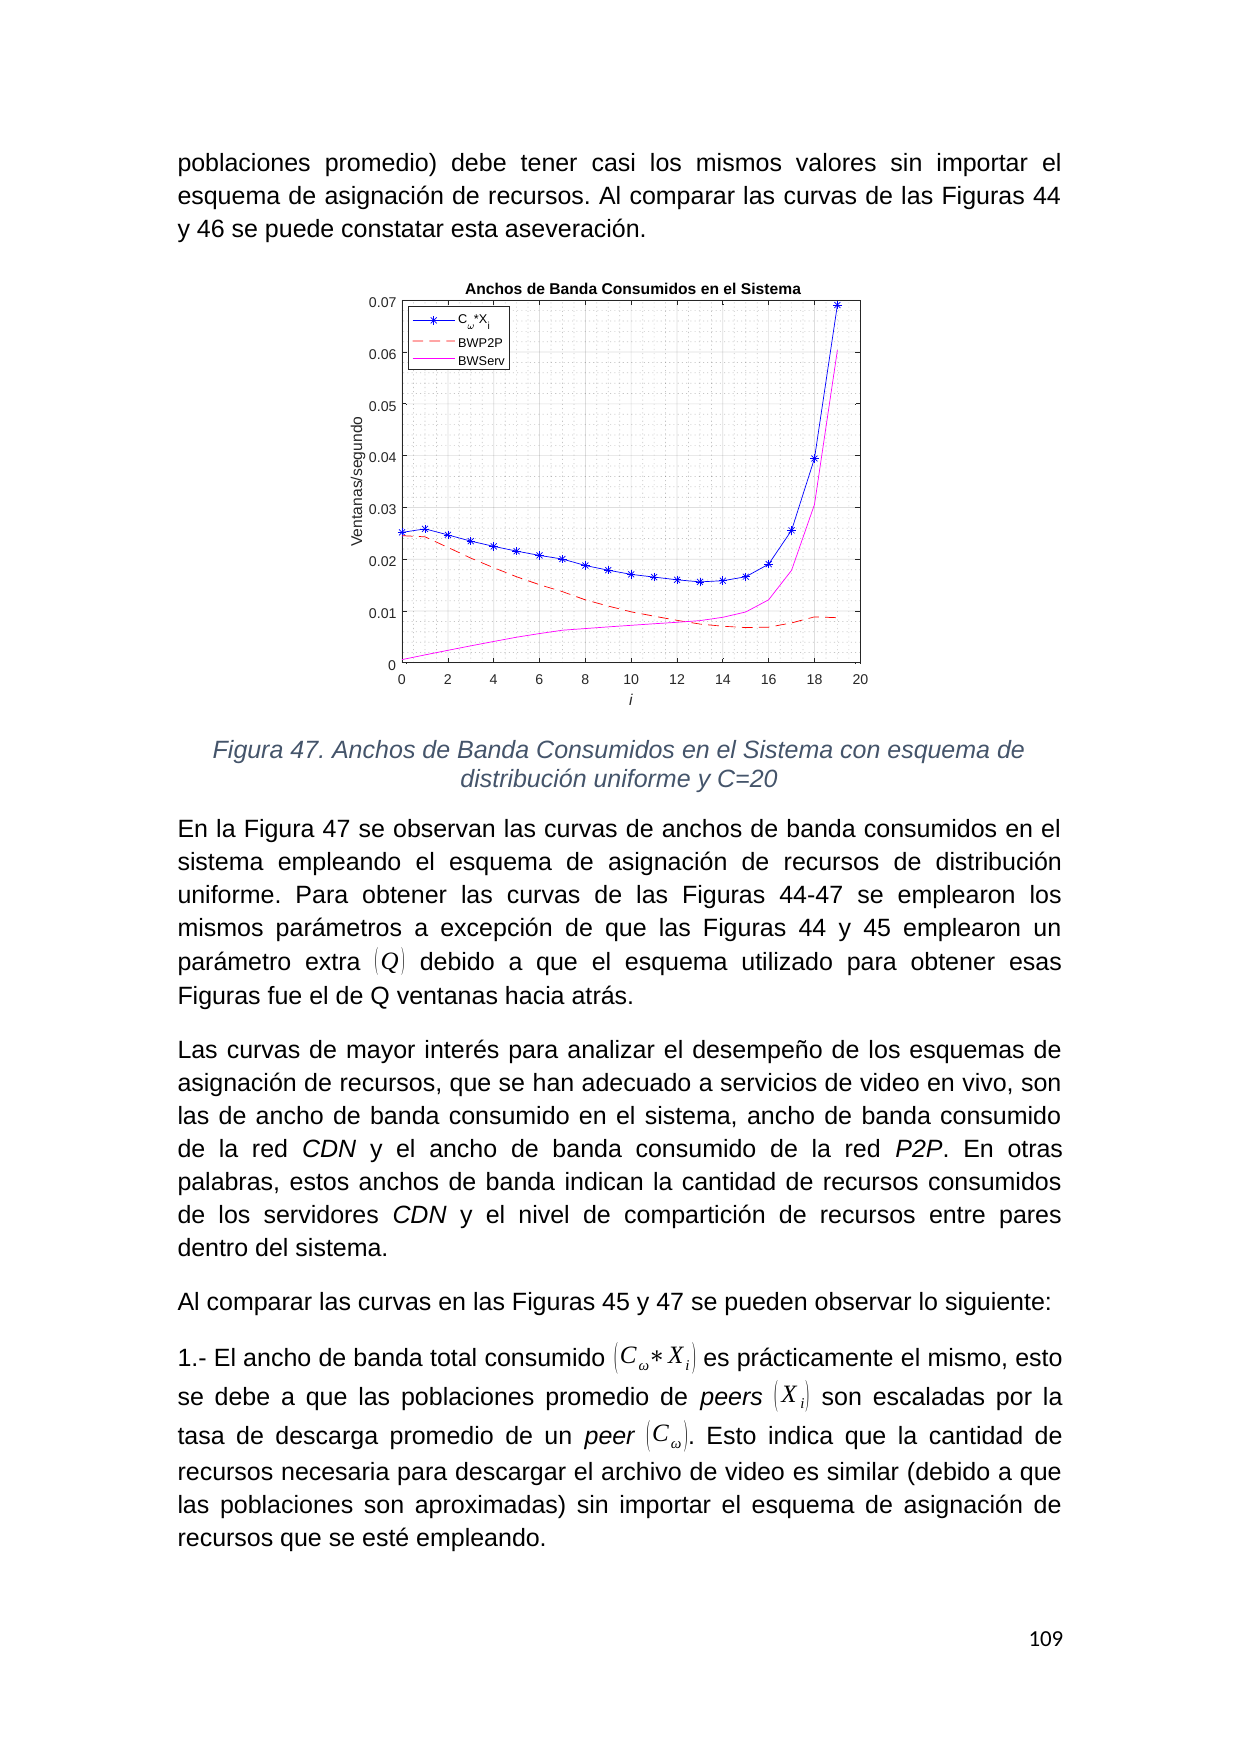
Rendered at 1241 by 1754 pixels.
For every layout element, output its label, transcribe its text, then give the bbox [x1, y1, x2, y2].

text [177, 148, 1063, 242]
text Al comparar las curvas en las Figuras 45 y 47 se pueden observar lo siguiente: [177, 1287, 1063, 1315]
text 1.- El ancho de banda total consumido es prácticamente el mismo, esto se debe a que las poblaciones promedio de peers son escaladas por la tasa de descarga promedio de un peer . Esto indica que la cantidad de recursos necesaria para descargar el archivo de video es similar (debido a que las poblaciones son aproximadas) sin importar el esquema de asignación de recursos que se esté empleando. [177, 1340, 1063, 1552]
text En la Figura 47 se observan las curvas de anchos de banda consumidos en el sistema empleando el esquema de asignación de recursos de distribución uniforme. Para obtener las curvas de las Figuras 44-47 se emplearon los mismos parámetros a excepción de que las Figuras 44 y 45 emplearon un parámetro extra debido a que el esquema utilizado para obtener esas Figuras fue el de Q ventanas hacia atrás. [177, 814, 1063, 1009]
text Las curvas de mayor interés para analizar el desempeño de los esquemas de asignación de recursos, que se han adecuado a servicios de video en vivo, son las de ancho de banda consumido en el sistema, ancho de banda consumido de la red CDN y el ancho de banda consumido de la red P2P. En otras palabras, estos anchos de banda indican la cantidad de recursos consumidos de los servidores CDN y el nivel de compartición de recursos entre pares dentro del sistema. [177, 1034, 1063, 1261]
text Figura 47. Anchos de Banda Consumidos en el Sistema con esquema de distribución uniforme y C=20 [177, 735, 1063, 793]
